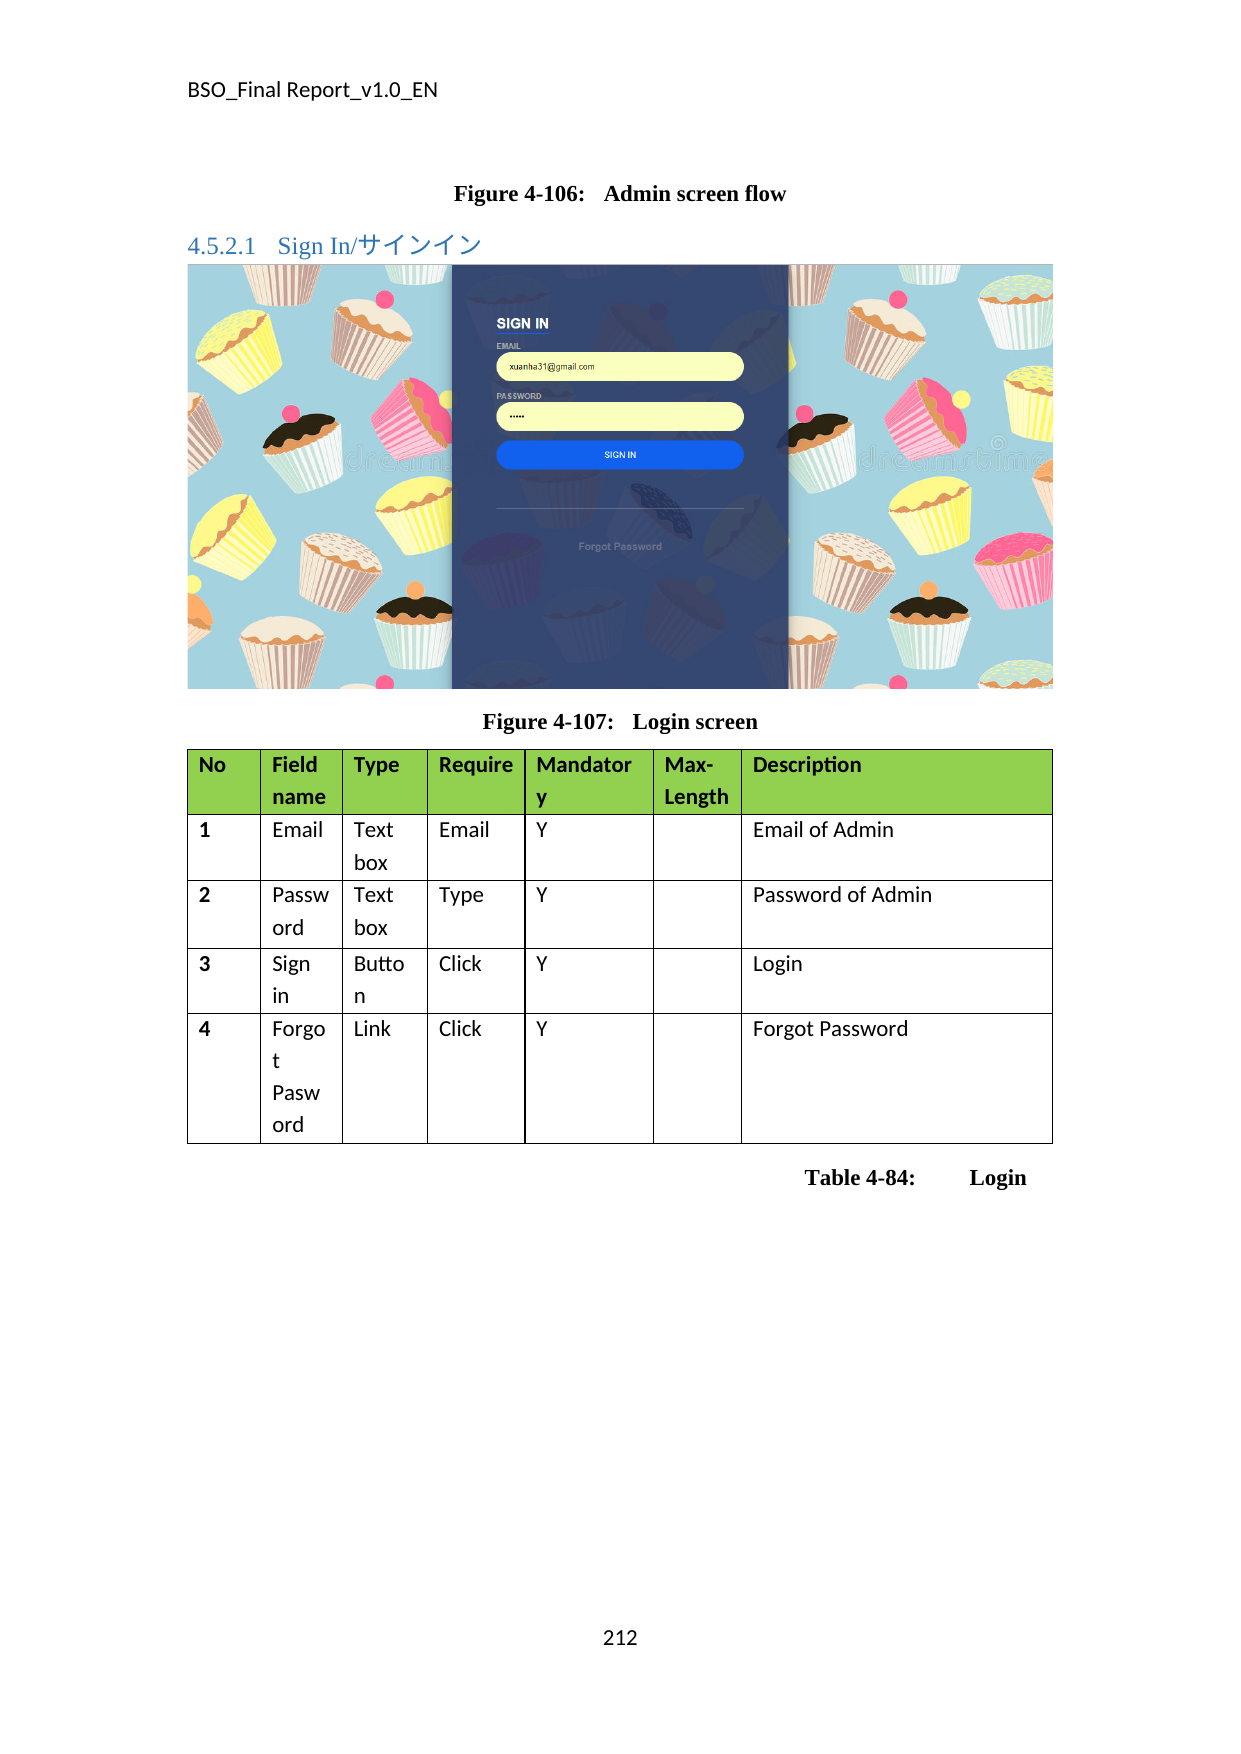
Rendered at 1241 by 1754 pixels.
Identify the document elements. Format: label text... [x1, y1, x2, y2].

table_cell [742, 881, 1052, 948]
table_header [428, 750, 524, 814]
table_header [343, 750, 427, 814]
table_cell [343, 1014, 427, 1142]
text Admin screen flow [187, 180, 1053, 206]
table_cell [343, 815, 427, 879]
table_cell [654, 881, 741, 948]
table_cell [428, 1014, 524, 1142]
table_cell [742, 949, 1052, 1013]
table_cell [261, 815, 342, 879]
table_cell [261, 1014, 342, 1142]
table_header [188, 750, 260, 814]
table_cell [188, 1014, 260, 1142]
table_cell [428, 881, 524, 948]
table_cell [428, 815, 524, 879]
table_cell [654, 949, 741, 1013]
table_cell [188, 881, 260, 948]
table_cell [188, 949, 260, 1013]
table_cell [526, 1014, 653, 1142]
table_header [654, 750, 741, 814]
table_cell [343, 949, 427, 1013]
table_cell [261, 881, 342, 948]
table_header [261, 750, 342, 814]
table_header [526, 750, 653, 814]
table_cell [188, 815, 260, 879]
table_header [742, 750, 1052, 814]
text Login [778, 1144, 1053, 1191]
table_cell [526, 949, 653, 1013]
picture [187, 264, 1053, 689]
text Login screen [187, 708, 1053, 734]
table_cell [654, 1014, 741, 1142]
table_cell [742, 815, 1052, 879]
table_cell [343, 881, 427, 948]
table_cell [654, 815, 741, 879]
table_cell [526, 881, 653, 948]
subtitle Sign In/サインイン [187, 225, 1053, 261]
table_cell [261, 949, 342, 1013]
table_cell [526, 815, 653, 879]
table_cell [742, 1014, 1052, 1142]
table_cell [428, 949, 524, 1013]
